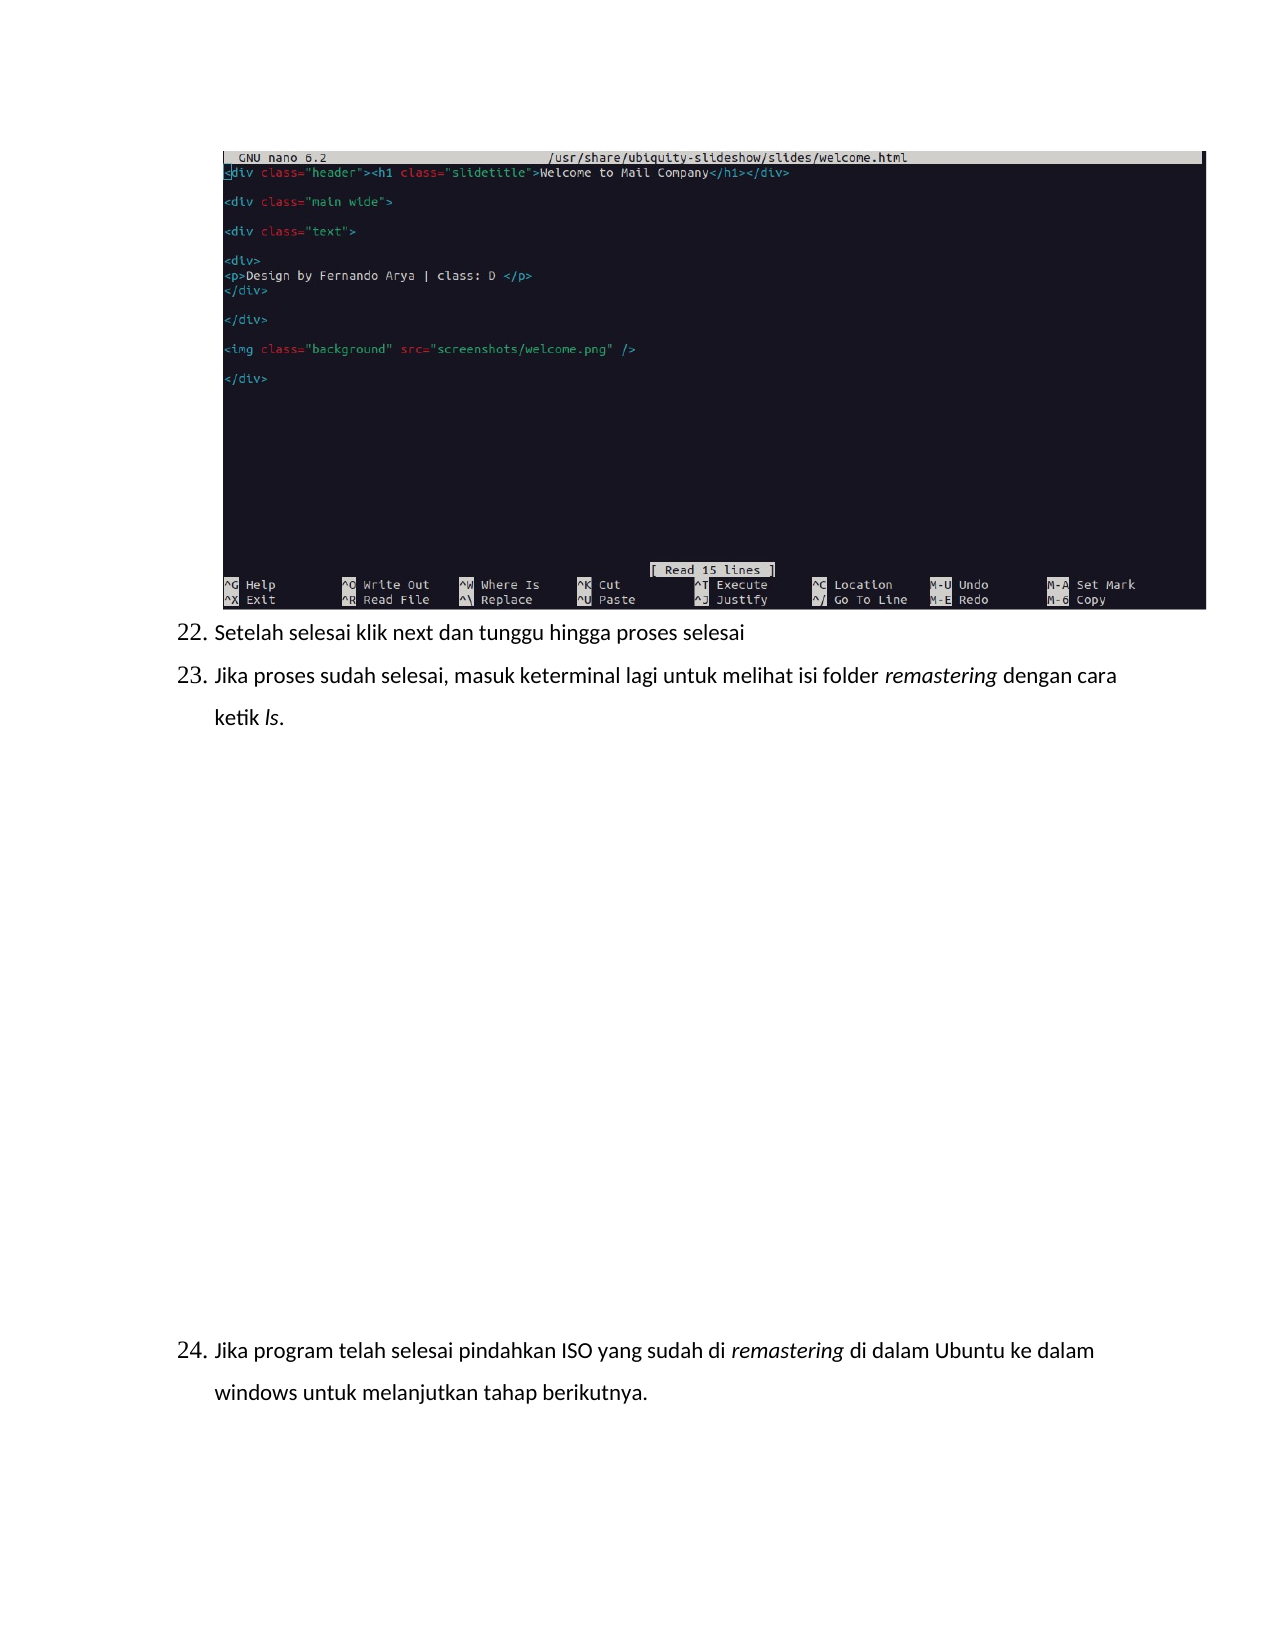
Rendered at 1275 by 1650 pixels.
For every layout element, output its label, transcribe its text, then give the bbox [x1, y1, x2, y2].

list Setelah selesai klik next dan tunggu hingga proses selesai [177, 617, 1138, 647]
list Jika program telah selesai pindahkan ISO yang sudah di remastering di dalam Ubuntu ke dalam windows untuk melanjutkan tahap berikutnya. [177, 1335, 1138, 1406]
picture [222, 151, 1207, 610]
list Jika proses sudah selesai, masuk keterminal lagi untuk melihat isi folder remastering dengan cara ketik ls. [177, 660, 1138, 731]
